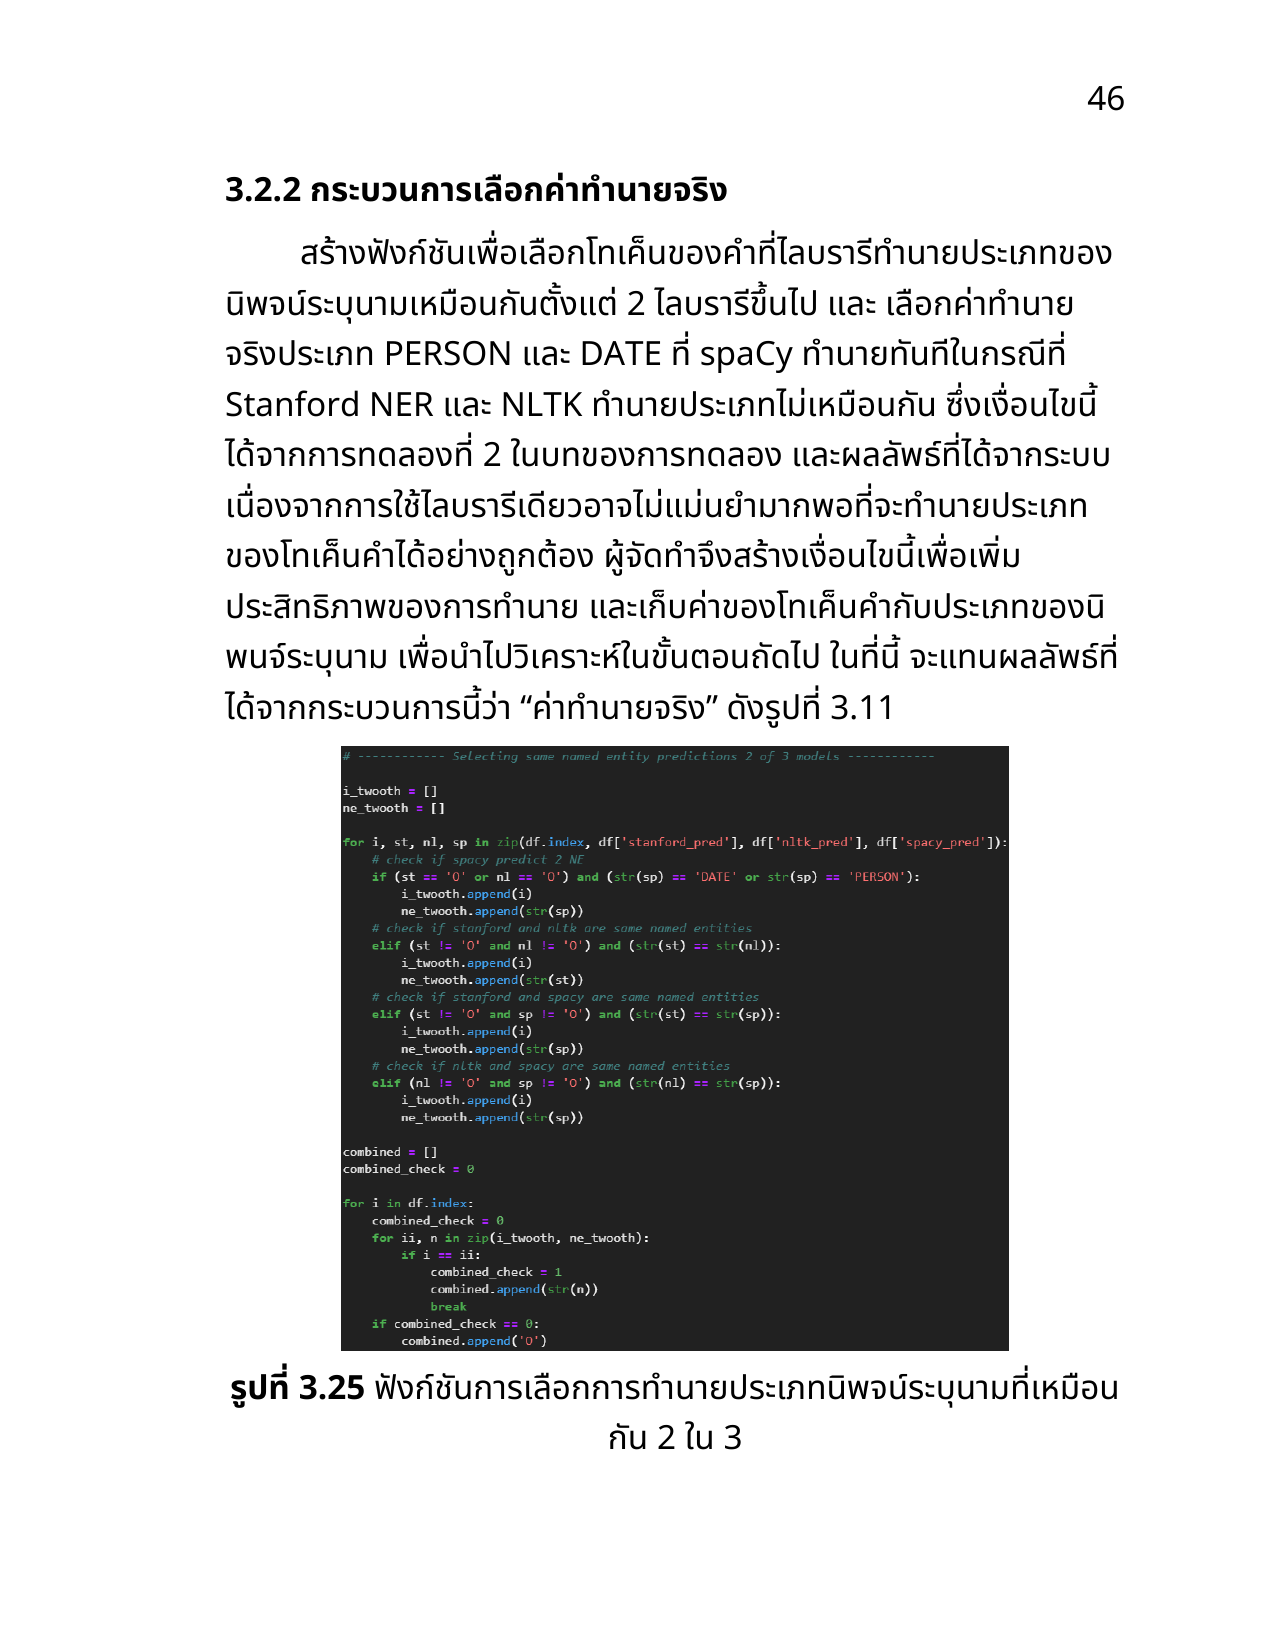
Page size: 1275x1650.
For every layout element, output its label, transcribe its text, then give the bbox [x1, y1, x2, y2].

subtitle กระบวนการเลือกค่าทำนายจริง [225, 166, 1125, 216]
text สร้างฟังก์ชันเพื่อเลือกโทเค็นของคำที่ไลบรารีทำนายประเภทของนิพจน์ระบุนามเหมือนกันตั้งแต่ 2 ไลบรารีขึ้นไป และ เลือกค่าทำนายจริงประเภท PERSON และ DATE ที่ spaCy ทำนายทันทีในกรณีที่ Stanford NER และ NLTK ทำนายประเภทไม่เหมือนกัน ซึ่งเงื่อนไขนี้ได้จากการทดลองที่ 2 ในบทของการทดลอง และผลลัพธ์ที่ได้จากระบบ เนื่องจากการใช้ไลบรารีเดียวอาจไม่แม่นยำมากพอที่จะทำนายประเภทของโทเค็นคำได้อย่างถูกต้อง ผู้จัดทำจึงสร้างเงื่อนไขนี้เพื่อเพิ่มประสิทธิภาพของการทำนาย และเก็บค่าของโทเค็นคำกับประเภทของนิพนจ์ระบุนาม เพื่อนำไปวิเคราะห์ในขั้นตอนถัดไป ในที่นี้ จะแทนผลลัพธ์ที่ได้จากกระบวนการนี้ว่า “ค่าทำนายจริง” ดังรูปที่ 3.11 [225, 229, 1125, 734]
picture [341, 746, 1009, 1351]
